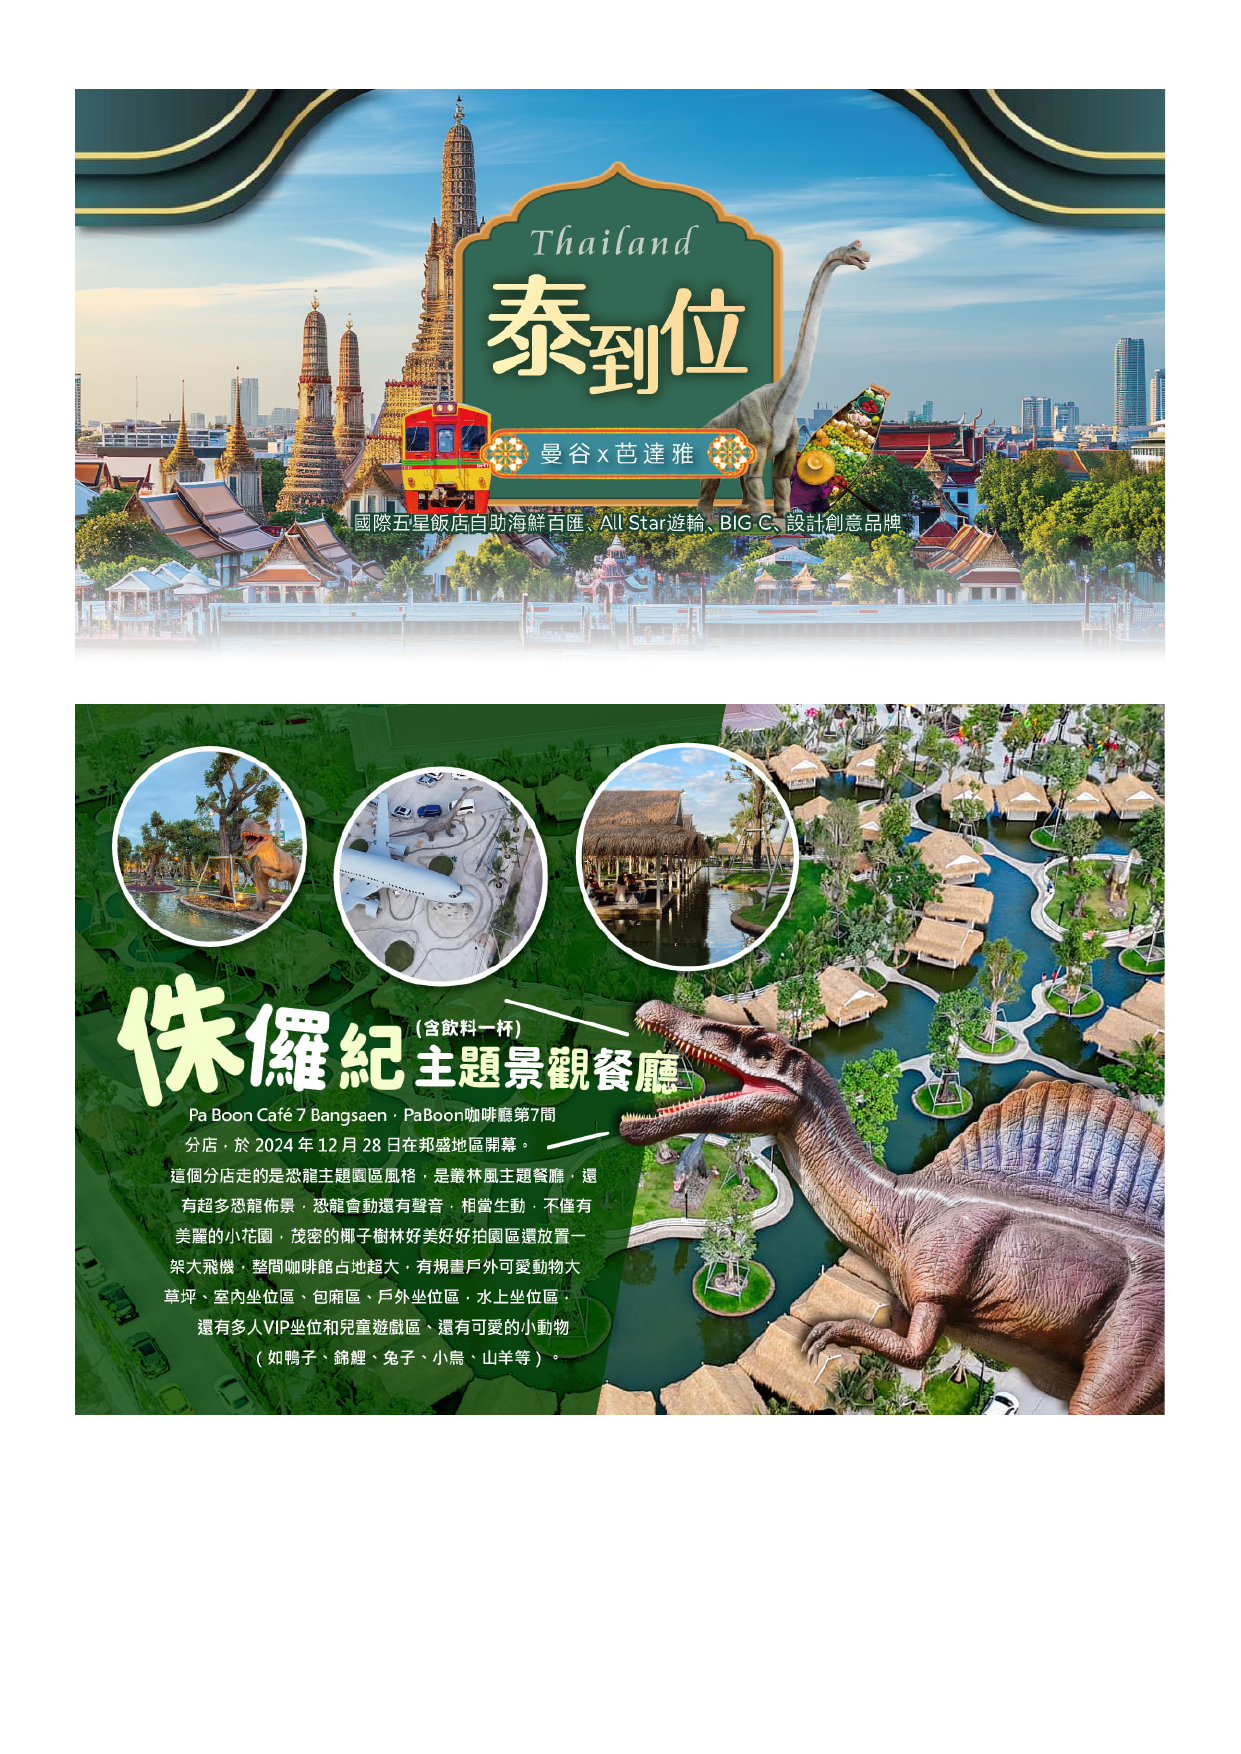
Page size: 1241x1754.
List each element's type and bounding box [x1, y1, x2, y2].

picture [75, 689, 1165, 1429]
picture [75, 89, 1166, 675]
